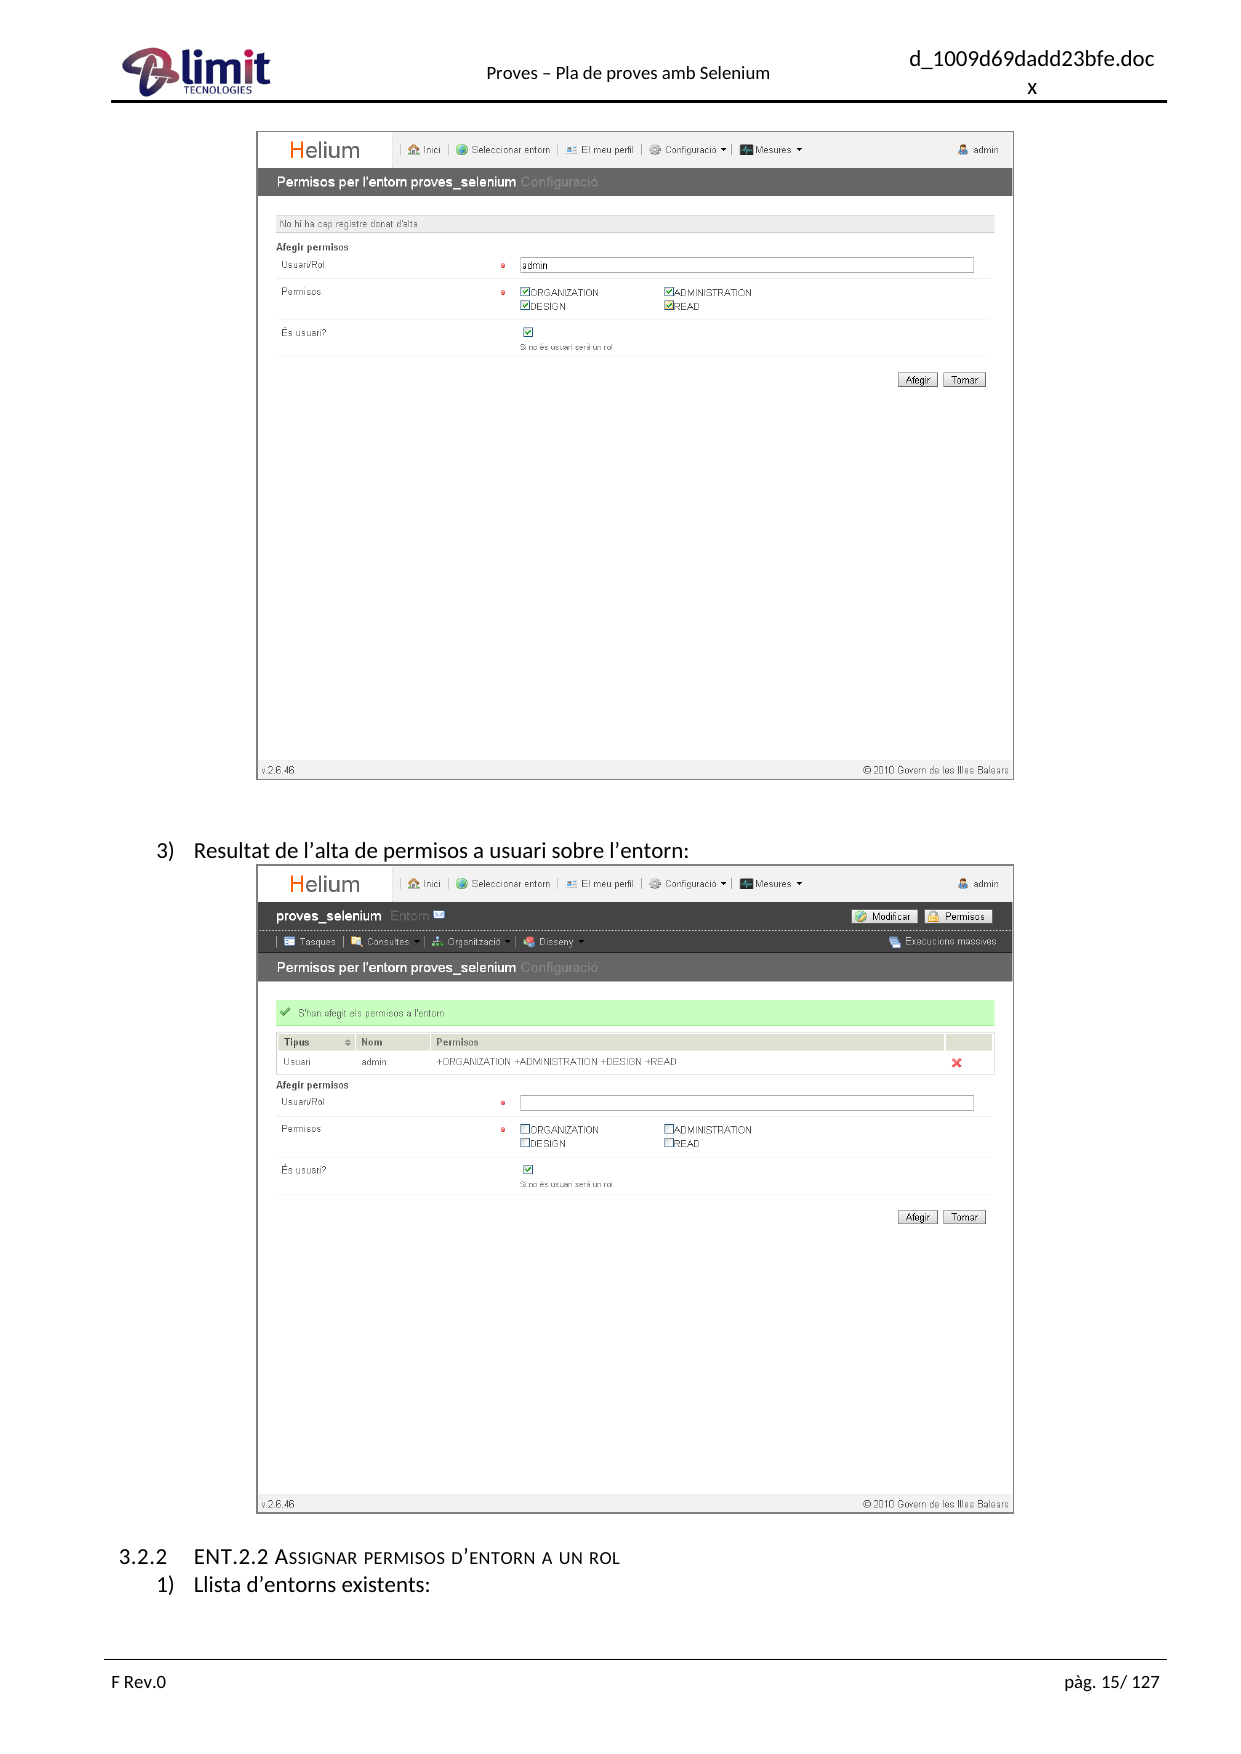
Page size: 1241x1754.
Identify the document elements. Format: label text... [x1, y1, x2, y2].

picture [258, 866, 1013, 1512]
picture [258, 132, 1013, 779]
list Llista d’entorns existents: [156, 1570, 1122, 1598]
picture [118, 45, 275, 100]
subtitle ENT.2.2 Assignar permisos d’entorn a un rol [118, 1542, 1122, 1570]
list Resultat de l’alta de permisos a usuari sobre l’entorn: [156, 836, 1122, 864]
